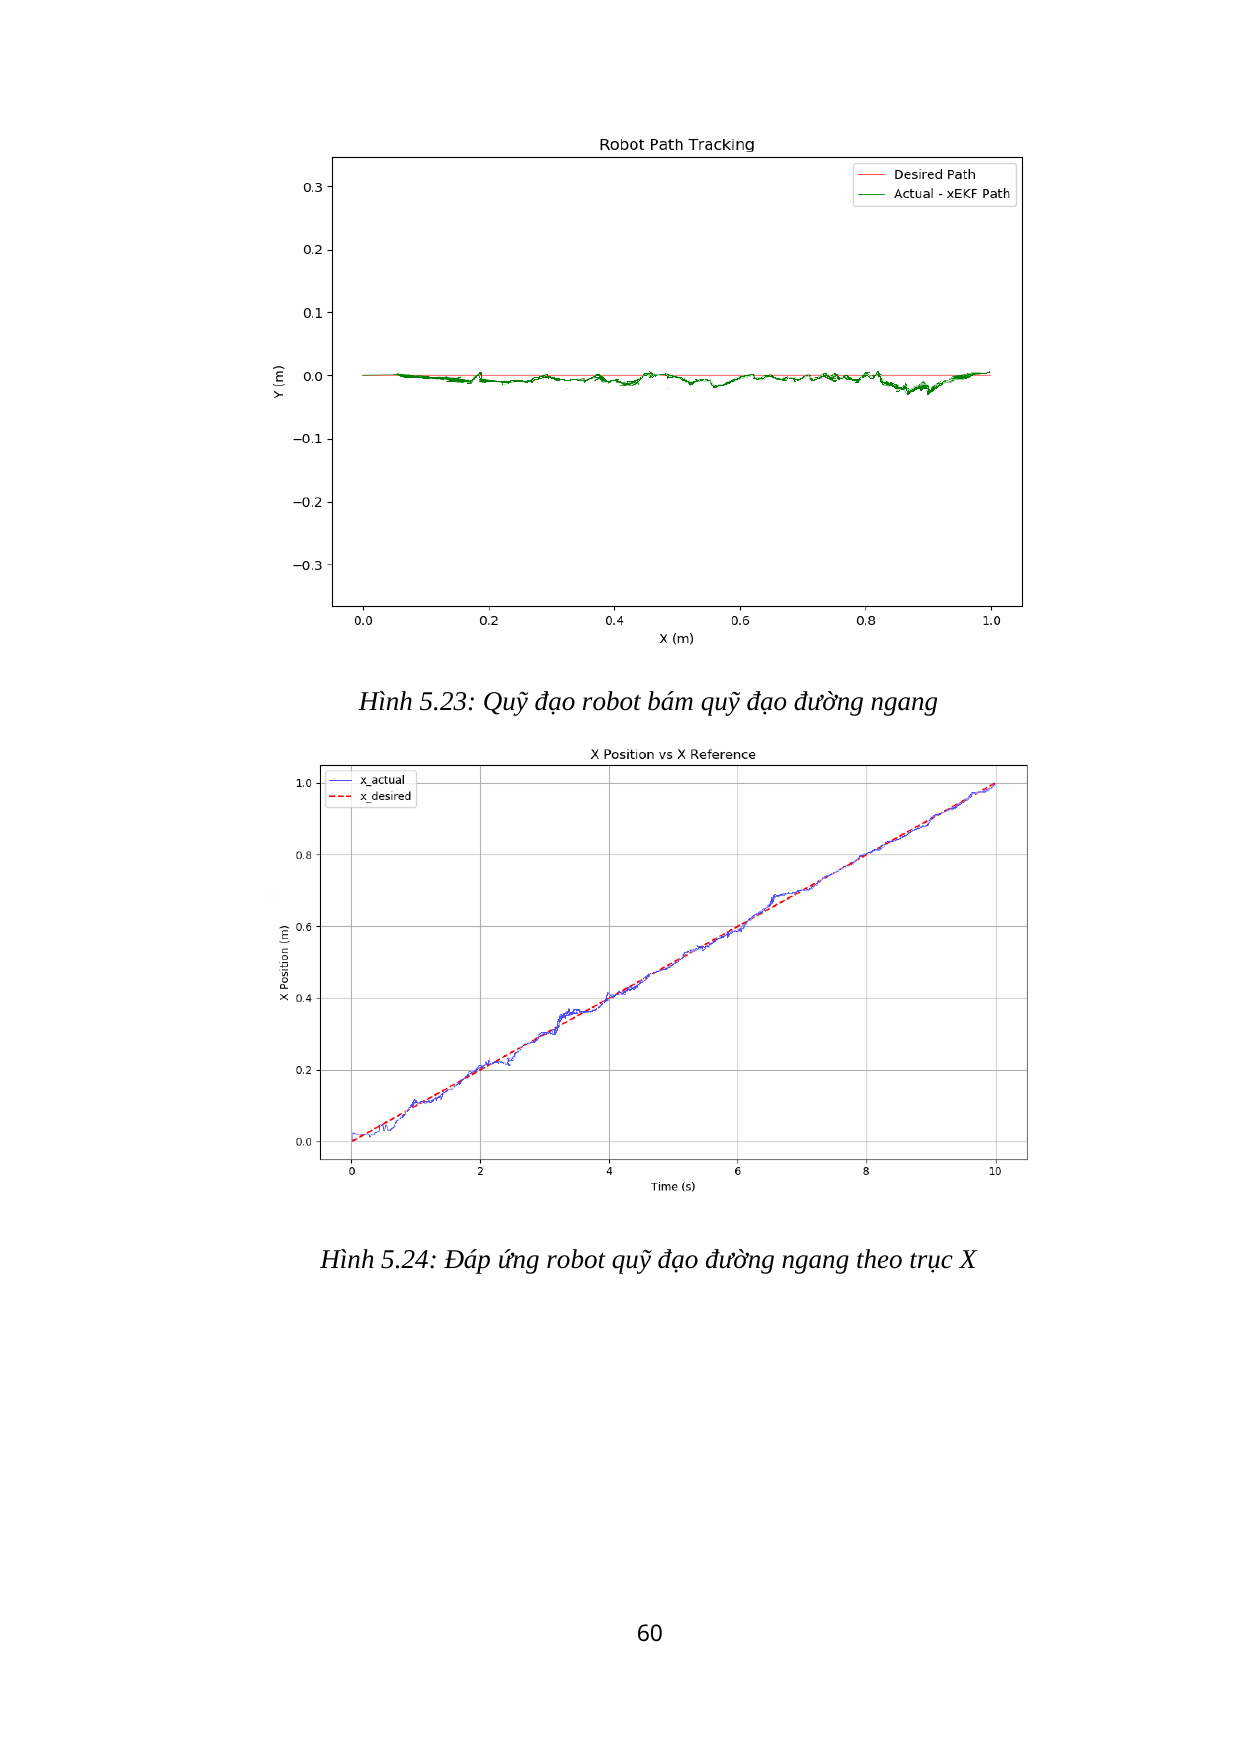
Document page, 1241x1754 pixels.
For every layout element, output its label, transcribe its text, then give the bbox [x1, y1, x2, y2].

picture [257, 118, 1042, 654]
text Hình 5.24: Đáp ứng robot quỹ đạo đường ngang theo trục X [177, 1243, 1122, 1275]
picture [262, 732, 1038, 1212]
text Hình 5.23: Quỹ đạo robot bám quỹ đạo đường ngang [177, 686, 1122, 717]
